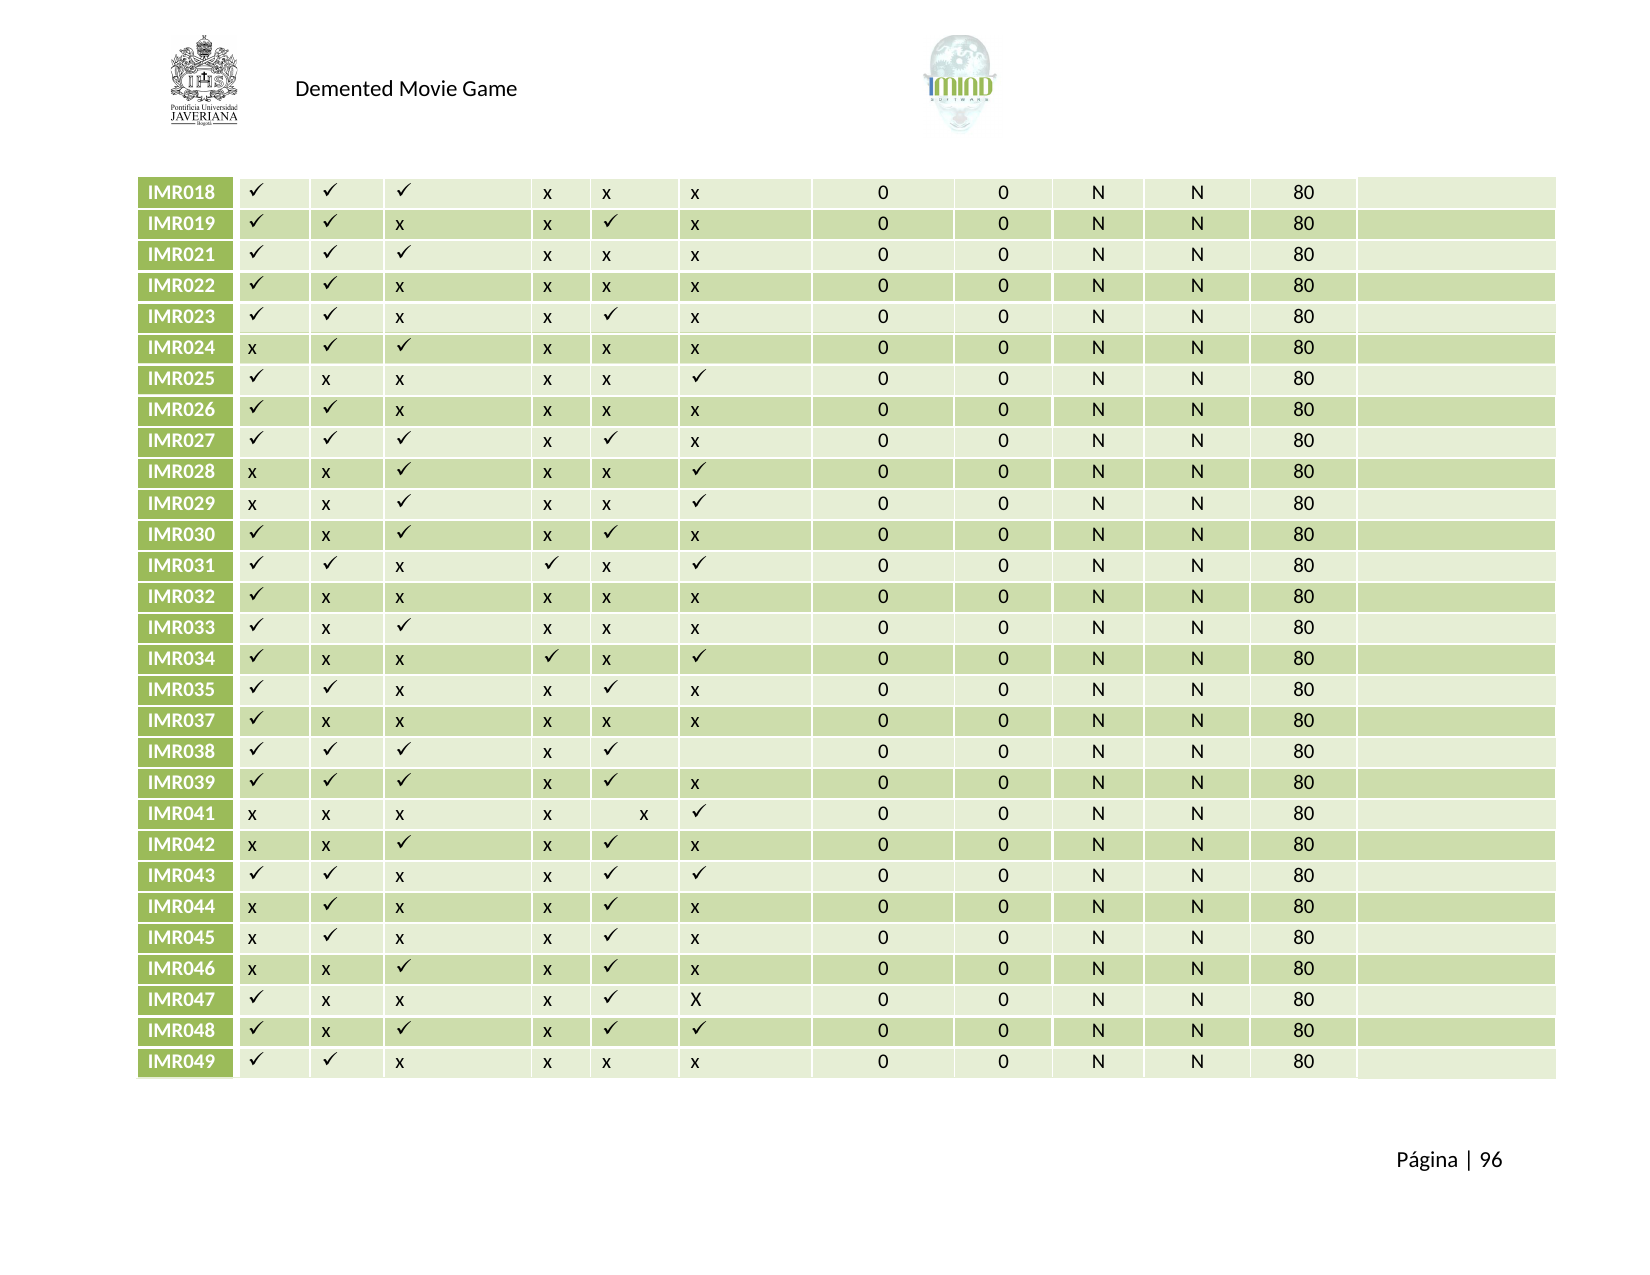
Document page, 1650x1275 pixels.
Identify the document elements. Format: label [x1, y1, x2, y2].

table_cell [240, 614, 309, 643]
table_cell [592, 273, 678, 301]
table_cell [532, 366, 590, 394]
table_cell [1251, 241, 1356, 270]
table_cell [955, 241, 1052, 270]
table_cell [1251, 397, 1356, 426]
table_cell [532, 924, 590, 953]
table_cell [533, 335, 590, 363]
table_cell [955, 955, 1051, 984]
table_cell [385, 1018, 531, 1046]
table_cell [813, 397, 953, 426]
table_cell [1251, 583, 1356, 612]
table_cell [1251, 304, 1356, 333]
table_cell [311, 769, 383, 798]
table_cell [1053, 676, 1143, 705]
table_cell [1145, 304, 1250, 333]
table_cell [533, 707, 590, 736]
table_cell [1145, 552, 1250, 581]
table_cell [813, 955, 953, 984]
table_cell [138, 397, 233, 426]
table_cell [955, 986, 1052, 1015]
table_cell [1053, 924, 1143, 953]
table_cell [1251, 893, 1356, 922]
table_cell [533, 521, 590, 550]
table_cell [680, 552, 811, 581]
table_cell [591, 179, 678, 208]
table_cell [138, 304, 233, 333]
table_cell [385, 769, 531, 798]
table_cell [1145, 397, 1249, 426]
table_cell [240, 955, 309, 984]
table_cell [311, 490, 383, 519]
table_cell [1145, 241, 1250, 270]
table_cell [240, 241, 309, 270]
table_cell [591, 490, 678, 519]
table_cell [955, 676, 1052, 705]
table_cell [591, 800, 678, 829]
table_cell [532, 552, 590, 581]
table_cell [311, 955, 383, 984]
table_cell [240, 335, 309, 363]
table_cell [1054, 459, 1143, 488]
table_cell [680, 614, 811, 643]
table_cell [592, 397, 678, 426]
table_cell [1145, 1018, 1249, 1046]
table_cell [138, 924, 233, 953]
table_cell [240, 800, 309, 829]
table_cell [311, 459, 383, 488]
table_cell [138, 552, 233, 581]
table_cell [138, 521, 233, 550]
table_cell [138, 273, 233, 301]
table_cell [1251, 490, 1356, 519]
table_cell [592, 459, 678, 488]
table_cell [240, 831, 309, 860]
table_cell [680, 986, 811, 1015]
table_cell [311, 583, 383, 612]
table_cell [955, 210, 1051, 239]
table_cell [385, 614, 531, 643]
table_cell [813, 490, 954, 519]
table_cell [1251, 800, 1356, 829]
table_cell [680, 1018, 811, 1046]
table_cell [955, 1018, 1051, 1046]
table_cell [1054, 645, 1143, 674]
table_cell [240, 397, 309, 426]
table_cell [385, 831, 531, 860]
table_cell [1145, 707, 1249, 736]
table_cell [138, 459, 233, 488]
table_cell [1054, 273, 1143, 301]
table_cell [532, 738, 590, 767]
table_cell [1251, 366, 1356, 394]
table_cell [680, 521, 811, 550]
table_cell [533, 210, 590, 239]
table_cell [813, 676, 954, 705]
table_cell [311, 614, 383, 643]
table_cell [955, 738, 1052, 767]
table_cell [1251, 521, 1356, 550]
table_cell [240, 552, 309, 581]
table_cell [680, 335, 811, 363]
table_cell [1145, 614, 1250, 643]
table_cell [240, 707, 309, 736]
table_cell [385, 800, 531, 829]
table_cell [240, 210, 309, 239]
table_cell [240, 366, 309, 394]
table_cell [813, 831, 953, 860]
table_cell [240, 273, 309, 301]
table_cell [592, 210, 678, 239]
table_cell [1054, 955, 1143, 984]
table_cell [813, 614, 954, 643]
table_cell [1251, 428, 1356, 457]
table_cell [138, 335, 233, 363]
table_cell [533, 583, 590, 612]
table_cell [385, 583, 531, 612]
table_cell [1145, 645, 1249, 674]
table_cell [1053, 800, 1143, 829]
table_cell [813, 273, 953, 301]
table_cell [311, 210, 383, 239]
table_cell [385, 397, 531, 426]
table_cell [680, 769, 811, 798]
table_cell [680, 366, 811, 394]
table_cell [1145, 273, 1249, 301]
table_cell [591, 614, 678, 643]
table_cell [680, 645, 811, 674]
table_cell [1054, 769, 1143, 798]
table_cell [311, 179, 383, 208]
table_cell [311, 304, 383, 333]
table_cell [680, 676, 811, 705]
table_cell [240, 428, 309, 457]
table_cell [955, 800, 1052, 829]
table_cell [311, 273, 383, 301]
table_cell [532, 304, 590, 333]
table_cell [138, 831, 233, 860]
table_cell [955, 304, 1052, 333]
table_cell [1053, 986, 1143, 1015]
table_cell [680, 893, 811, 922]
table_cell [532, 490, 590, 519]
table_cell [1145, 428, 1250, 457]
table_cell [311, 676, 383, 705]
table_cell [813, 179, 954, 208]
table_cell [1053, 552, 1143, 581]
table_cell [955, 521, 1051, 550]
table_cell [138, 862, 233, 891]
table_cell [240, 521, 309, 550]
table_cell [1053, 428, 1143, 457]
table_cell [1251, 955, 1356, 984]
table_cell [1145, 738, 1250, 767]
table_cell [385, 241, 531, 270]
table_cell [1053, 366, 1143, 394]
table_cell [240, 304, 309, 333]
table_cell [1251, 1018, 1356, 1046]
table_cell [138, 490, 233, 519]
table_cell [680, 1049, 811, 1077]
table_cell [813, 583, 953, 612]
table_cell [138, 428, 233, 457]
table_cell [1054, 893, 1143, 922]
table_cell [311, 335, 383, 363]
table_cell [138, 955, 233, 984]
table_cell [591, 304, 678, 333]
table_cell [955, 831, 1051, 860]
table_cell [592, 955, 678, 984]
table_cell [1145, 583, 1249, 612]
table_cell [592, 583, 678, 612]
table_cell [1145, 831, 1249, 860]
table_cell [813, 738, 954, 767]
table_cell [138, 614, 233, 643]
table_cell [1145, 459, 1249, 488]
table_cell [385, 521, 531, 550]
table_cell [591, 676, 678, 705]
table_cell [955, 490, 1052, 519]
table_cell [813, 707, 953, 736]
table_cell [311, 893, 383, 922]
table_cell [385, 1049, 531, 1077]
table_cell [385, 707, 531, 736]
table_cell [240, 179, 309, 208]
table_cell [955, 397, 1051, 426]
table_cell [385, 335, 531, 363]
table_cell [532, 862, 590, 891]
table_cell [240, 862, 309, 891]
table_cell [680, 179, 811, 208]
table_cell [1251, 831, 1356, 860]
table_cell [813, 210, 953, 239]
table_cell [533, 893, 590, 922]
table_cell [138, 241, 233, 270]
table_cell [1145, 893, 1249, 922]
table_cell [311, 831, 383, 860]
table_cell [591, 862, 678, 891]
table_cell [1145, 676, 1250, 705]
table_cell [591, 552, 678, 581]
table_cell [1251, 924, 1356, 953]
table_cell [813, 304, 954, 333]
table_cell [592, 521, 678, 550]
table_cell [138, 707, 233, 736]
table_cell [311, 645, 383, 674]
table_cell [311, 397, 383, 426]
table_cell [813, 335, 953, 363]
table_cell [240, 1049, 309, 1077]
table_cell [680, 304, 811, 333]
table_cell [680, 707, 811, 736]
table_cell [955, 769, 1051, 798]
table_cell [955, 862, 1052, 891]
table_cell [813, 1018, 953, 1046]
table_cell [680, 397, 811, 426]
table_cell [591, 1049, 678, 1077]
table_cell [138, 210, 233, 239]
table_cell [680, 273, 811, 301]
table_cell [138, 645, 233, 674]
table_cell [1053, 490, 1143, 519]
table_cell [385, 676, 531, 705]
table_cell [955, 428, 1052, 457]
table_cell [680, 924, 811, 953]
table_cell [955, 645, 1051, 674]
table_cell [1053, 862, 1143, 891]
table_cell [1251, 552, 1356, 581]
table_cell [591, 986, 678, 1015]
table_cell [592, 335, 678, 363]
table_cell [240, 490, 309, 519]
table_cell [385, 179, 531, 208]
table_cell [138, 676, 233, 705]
picture [922, 35, 1003, 138]
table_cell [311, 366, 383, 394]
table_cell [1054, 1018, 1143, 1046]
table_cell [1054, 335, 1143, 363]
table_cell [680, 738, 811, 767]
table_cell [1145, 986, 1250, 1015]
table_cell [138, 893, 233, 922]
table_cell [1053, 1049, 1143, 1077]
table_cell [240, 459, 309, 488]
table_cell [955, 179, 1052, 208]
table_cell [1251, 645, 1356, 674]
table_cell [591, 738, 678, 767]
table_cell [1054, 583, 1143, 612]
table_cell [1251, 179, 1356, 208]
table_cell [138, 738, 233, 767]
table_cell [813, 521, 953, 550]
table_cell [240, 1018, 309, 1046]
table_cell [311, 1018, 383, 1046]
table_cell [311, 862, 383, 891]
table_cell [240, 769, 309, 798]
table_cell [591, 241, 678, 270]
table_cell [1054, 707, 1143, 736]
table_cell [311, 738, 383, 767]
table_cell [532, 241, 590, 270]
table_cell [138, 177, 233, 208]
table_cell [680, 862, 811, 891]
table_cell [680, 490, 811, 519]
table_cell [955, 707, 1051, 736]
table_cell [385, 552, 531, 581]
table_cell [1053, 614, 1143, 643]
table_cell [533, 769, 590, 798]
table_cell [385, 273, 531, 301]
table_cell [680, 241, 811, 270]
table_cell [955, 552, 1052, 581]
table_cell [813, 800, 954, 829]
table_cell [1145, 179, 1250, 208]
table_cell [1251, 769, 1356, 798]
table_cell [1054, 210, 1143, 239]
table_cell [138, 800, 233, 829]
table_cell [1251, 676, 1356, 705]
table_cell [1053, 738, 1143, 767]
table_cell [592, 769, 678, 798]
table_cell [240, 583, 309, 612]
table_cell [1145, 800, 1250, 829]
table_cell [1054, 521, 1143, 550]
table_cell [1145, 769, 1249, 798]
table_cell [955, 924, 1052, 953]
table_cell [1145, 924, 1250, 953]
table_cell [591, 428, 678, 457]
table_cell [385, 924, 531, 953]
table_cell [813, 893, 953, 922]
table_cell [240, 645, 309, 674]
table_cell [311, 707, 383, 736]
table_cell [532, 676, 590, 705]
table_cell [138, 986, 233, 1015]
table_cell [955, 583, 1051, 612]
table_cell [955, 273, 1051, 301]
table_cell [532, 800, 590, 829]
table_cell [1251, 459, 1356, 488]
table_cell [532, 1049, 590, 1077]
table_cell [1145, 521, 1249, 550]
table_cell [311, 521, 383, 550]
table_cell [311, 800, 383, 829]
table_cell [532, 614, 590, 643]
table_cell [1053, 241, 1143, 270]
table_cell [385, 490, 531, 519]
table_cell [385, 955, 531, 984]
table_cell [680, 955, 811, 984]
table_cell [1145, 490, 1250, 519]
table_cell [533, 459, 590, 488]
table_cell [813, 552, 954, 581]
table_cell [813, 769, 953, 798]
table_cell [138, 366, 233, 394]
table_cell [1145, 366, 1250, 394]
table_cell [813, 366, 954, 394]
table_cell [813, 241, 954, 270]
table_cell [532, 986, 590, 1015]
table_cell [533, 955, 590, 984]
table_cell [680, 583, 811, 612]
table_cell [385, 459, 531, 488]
picture [170, 35, 238, 126]
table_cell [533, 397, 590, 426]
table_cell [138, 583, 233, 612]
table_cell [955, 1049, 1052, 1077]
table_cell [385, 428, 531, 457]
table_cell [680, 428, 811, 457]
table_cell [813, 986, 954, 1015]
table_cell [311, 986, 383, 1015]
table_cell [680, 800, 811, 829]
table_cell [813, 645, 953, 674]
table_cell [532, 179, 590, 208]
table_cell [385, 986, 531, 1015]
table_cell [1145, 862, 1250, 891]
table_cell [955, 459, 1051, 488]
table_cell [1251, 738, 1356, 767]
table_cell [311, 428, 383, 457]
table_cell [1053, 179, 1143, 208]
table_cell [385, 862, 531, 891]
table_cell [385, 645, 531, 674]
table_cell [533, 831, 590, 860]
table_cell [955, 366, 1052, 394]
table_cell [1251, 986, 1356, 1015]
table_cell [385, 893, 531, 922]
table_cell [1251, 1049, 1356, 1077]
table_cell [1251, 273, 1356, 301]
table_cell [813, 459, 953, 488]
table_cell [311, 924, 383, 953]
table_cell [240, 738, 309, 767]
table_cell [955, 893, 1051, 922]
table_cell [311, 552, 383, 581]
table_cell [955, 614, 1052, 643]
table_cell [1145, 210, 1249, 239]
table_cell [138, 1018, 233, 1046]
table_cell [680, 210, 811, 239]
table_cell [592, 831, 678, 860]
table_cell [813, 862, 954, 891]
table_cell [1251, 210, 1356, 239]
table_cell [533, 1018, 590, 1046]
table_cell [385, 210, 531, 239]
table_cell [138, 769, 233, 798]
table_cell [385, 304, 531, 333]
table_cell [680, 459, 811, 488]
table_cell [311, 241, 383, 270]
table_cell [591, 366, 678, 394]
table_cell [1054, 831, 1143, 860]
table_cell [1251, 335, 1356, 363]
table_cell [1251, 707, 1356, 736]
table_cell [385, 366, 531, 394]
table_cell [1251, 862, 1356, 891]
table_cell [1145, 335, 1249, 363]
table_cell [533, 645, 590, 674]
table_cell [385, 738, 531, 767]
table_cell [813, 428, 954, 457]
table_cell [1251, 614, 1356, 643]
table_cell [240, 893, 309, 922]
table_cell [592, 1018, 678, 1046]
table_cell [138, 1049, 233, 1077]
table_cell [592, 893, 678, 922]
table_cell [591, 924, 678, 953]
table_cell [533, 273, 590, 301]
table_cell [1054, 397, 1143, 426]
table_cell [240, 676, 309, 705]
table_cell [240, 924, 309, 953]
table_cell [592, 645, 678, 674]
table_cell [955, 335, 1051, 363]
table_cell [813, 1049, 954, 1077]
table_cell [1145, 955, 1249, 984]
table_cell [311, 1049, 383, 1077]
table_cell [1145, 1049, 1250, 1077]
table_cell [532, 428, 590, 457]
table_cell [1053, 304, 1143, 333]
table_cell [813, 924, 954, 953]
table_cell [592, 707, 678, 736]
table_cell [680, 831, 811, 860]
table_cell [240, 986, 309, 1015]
